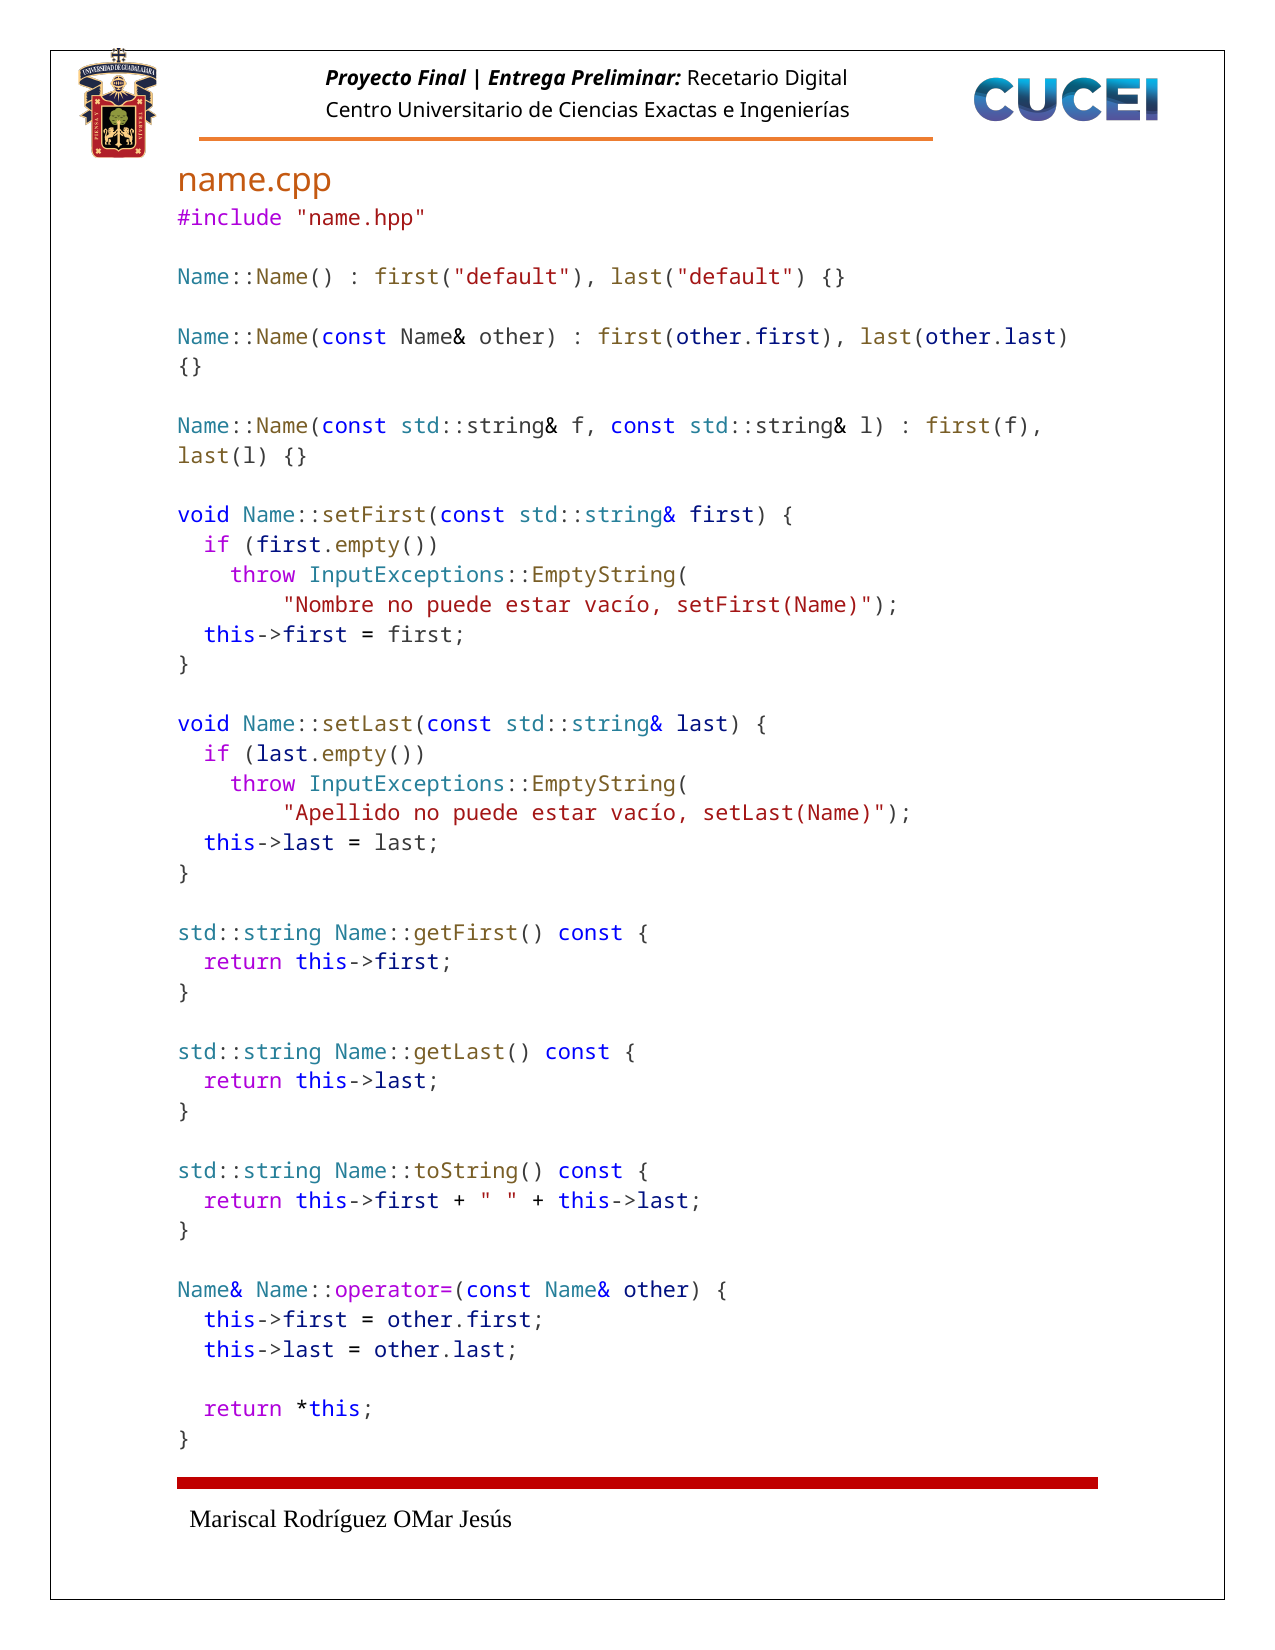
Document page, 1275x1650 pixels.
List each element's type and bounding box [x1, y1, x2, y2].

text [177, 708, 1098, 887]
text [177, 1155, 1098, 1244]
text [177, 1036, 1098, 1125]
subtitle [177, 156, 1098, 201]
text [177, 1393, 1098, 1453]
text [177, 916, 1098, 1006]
picture [967, 64, 1191, 123]
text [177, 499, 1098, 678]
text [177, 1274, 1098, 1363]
picture [78, 48, 157, 158]
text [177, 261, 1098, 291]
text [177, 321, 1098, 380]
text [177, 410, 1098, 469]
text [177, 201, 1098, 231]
